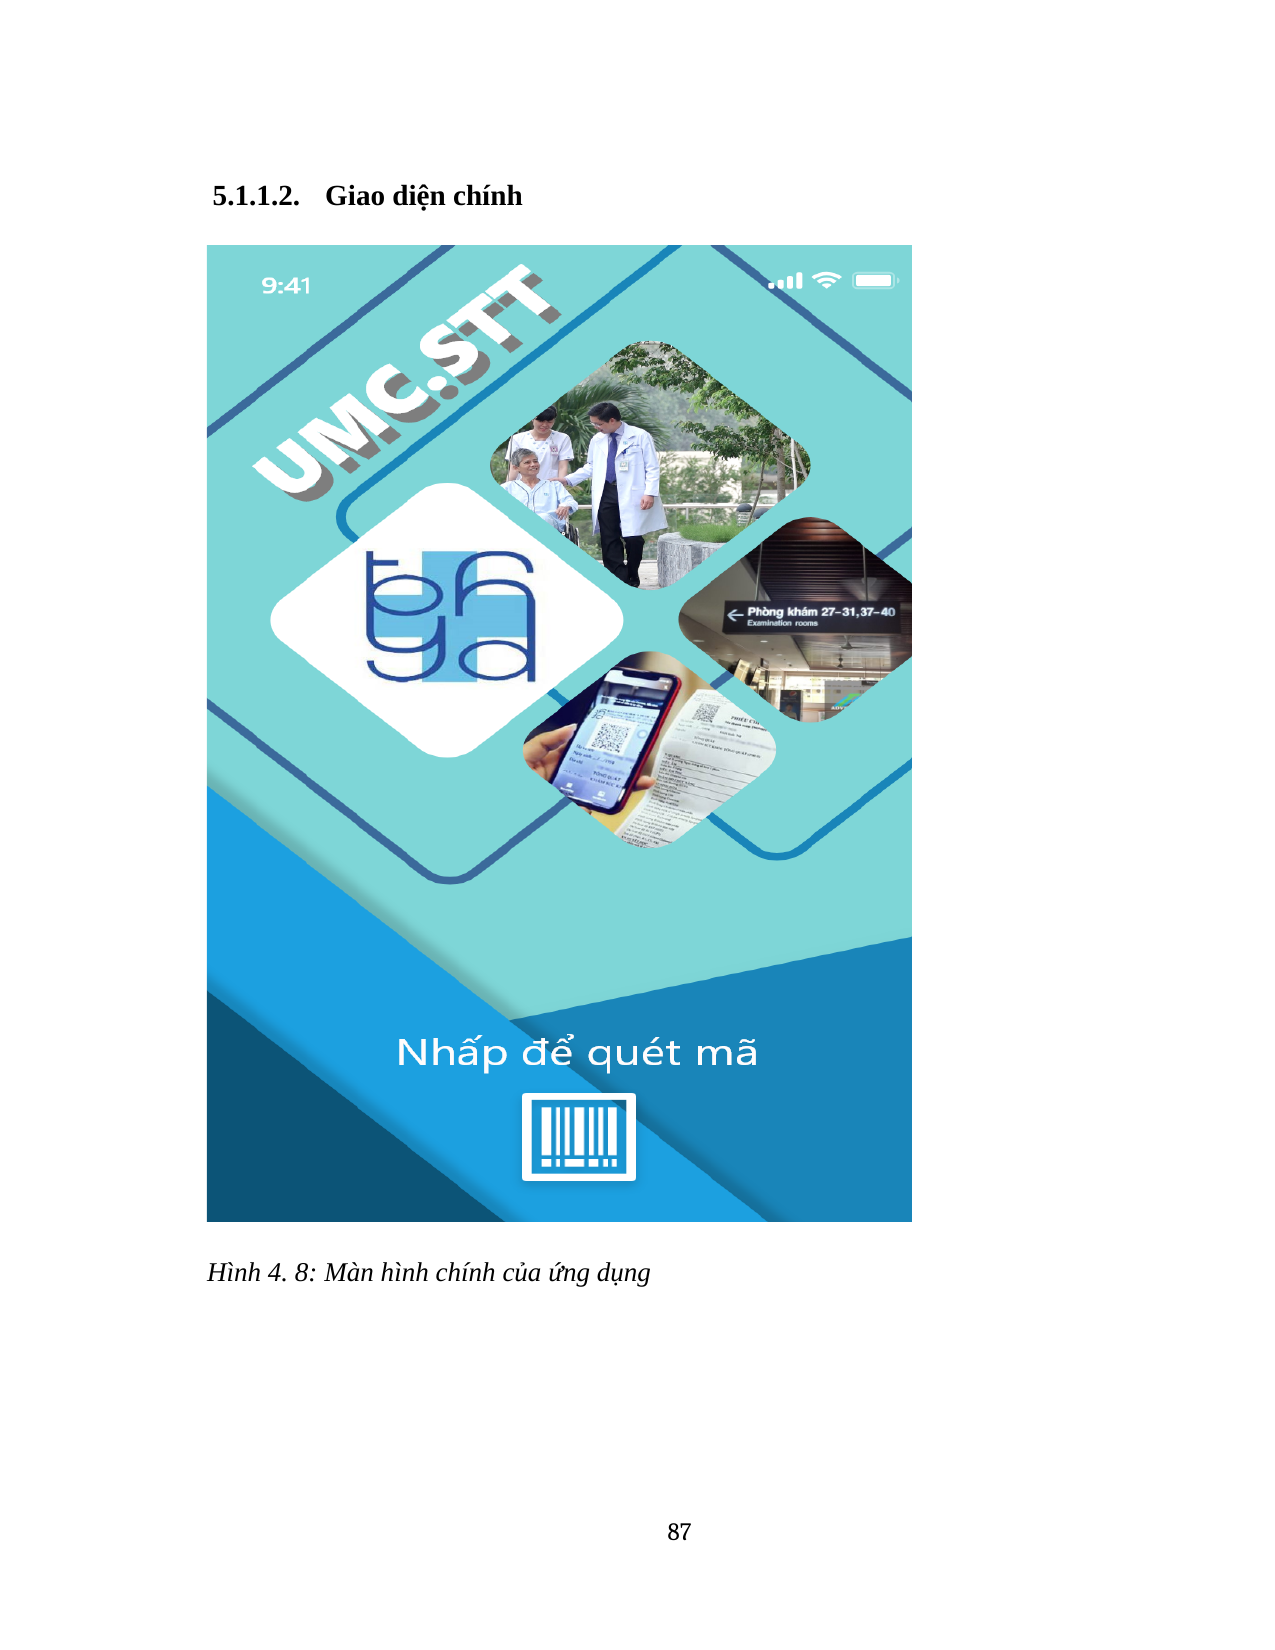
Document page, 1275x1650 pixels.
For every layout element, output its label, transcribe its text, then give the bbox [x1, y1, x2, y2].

picture [206, 245, 912, 1222]
subtitle Giao diện chính [212, 178, 1171, 212]
subtitle Hình 4. 8: Màn hình chính của ứng dụng [207, 1256, 1152, 1288]
